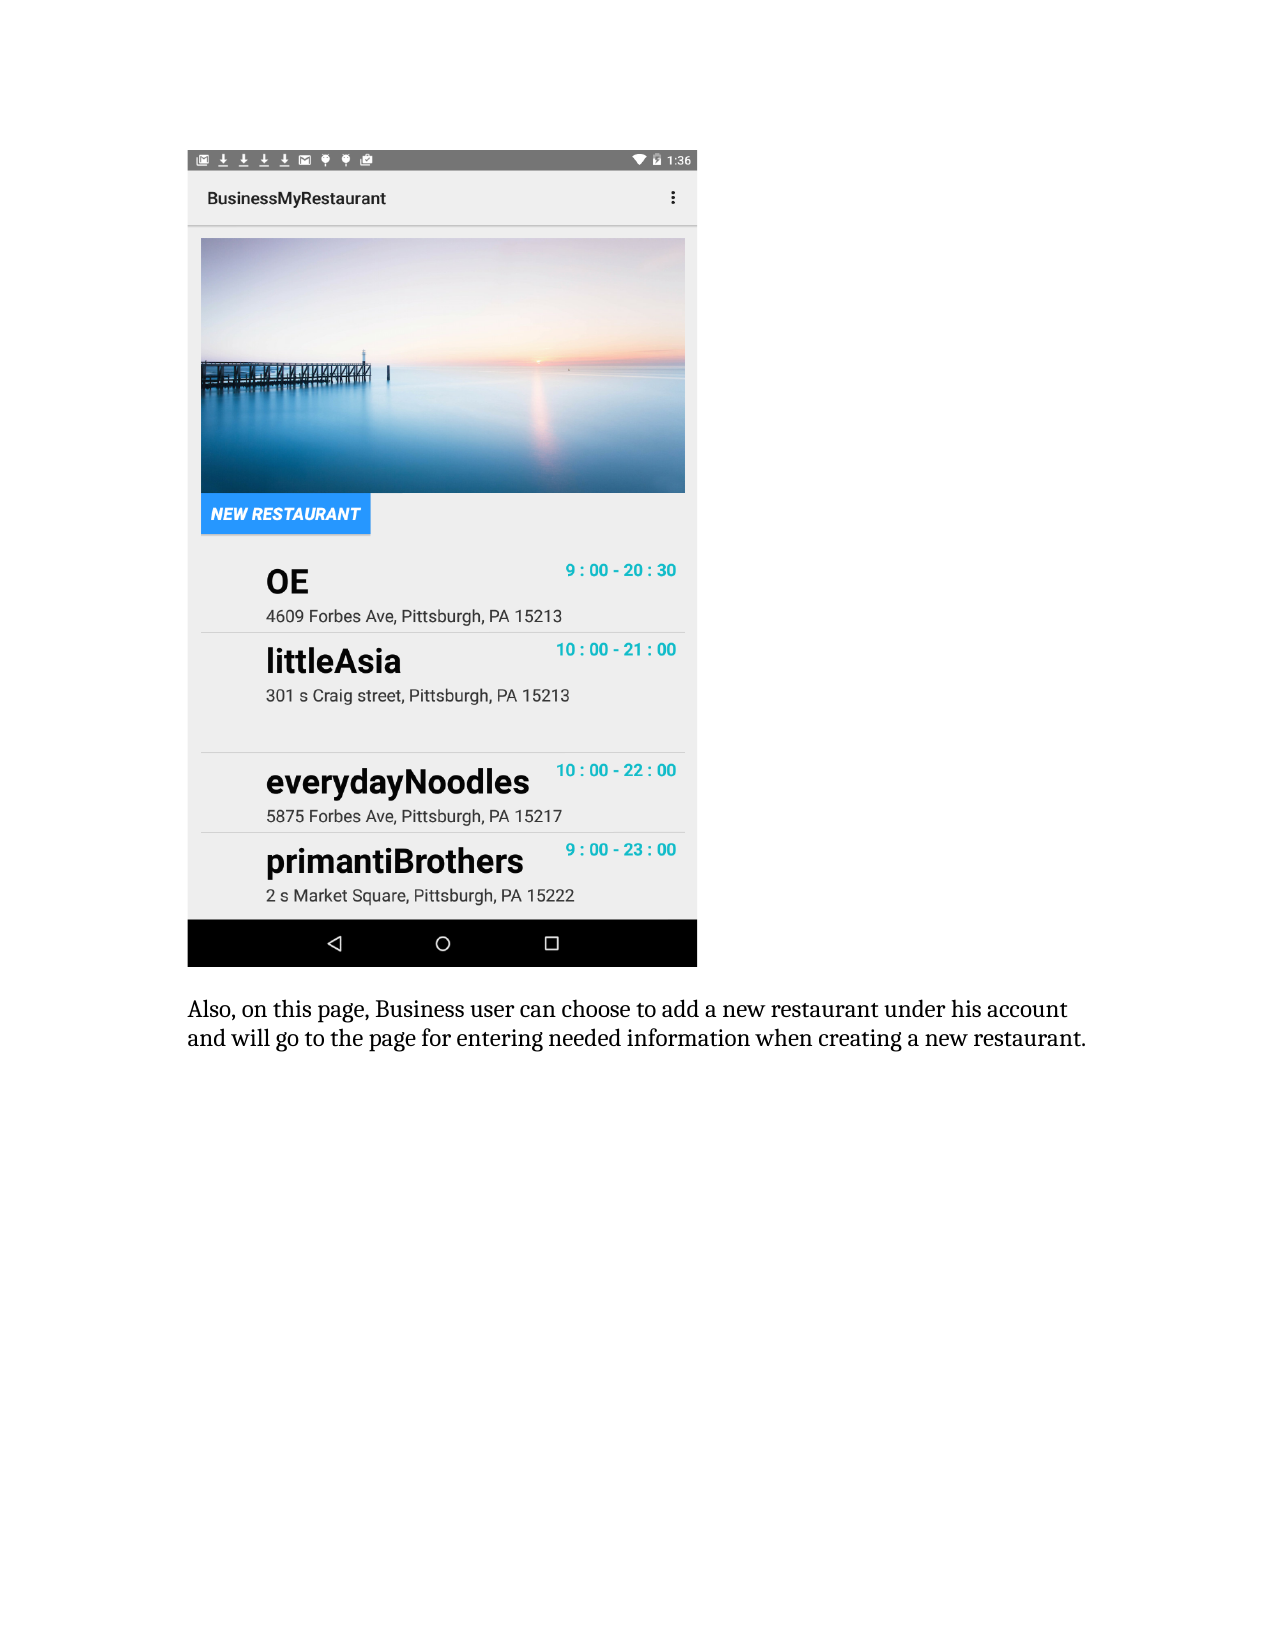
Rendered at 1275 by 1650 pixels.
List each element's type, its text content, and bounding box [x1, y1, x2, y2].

text Also, on this page, Business user can choose to add a new restaurant under his account and will go to the page for entering needed information when creating a new restaurant. [187, 995, 1087, 1053]
picture [187, 150, 698, 967]
